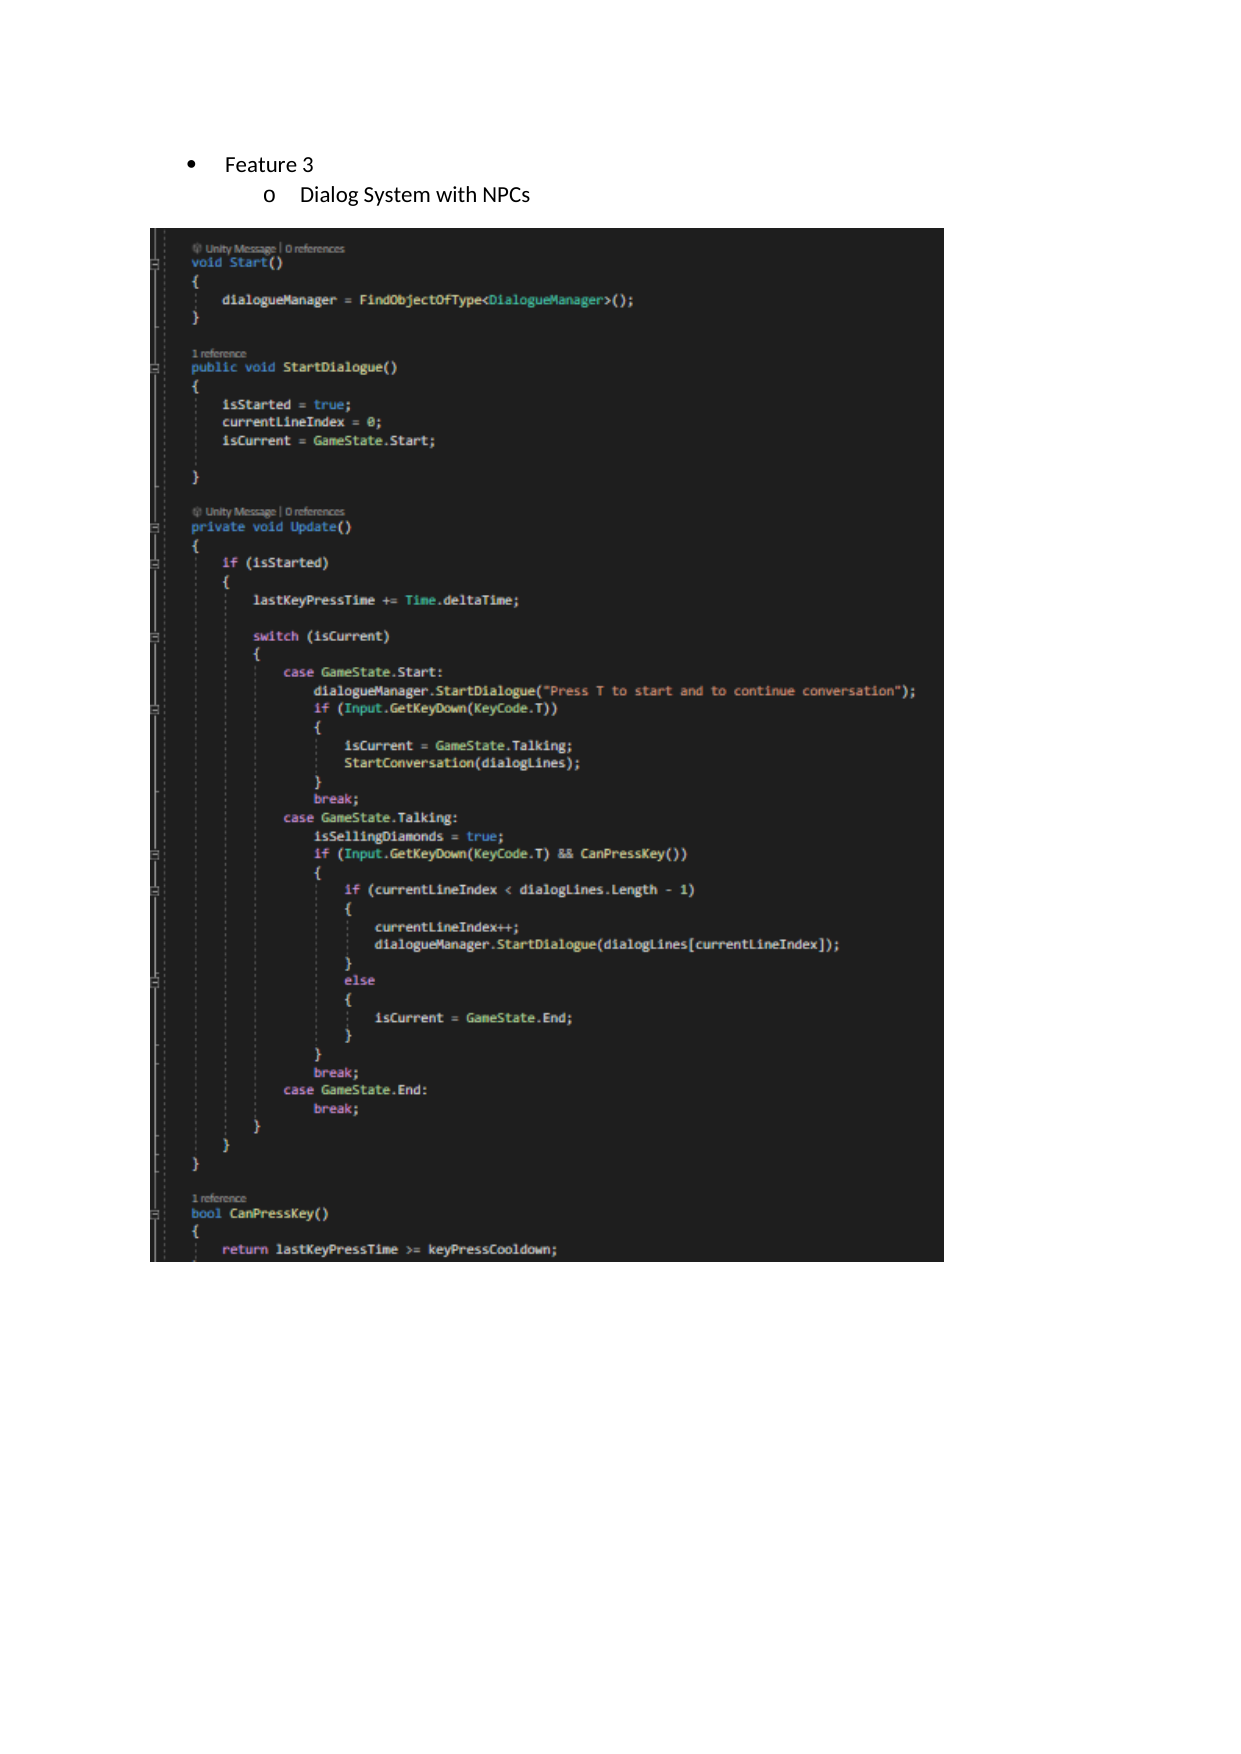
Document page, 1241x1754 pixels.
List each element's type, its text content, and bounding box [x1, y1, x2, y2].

list Feature 3 [187, 150, 1090, 178]
picture [150, 228, 944, 1262]
list Dialog System with NPCs [262, 180, 1090, 209]
